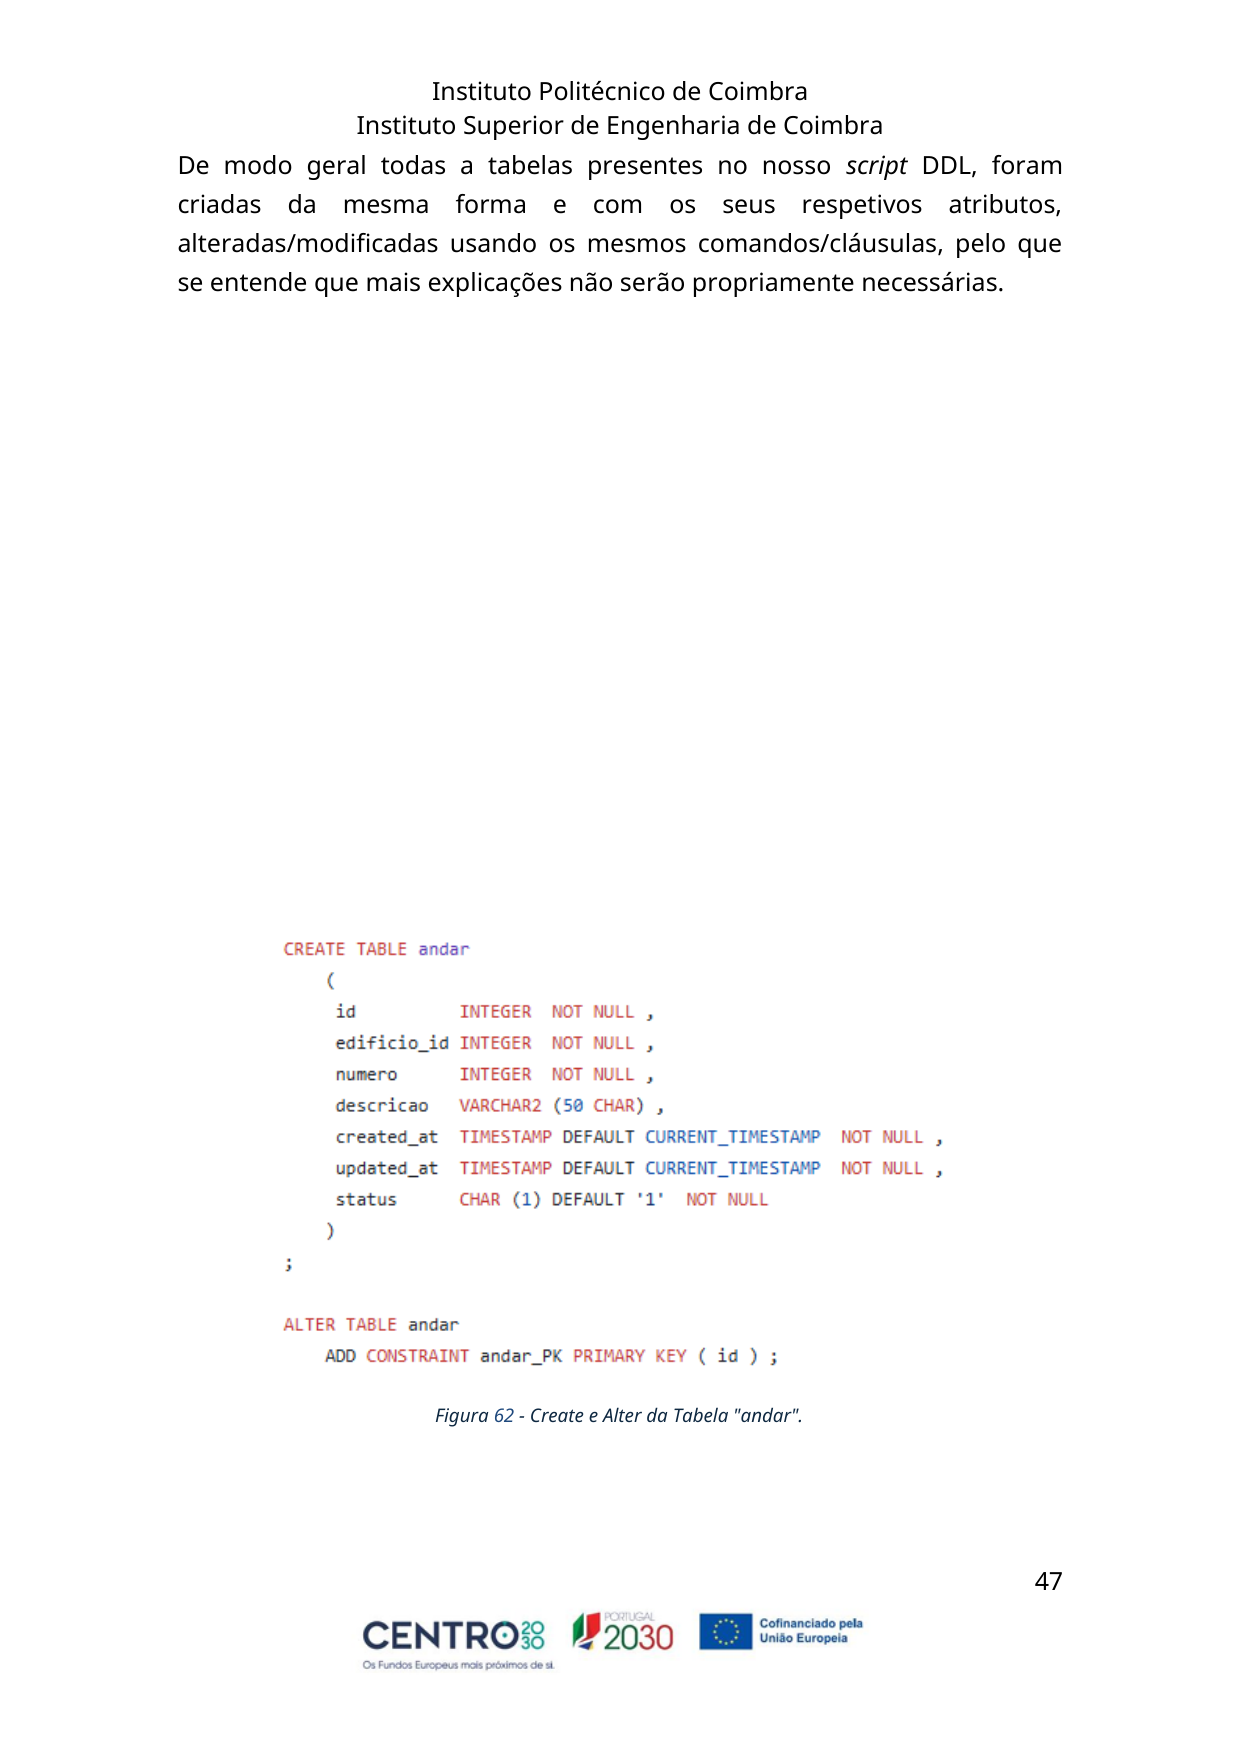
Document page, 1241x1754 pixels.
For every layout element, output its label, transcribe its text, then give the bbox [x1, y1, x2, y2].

picture [349, 1597, 891, 1681]
picture [281, 935, 960, 1381]
text De modo geral todas a tabelas presentes no nosso script DDL, foram criadas da mesma forma e com os seus respetivos atributos, alteradas/modificadas usando os mesmos comandos/cláusulas, pelo que se entende que mais explicações não serão propriamente necessárias. [177, 148, 1063, 299]
